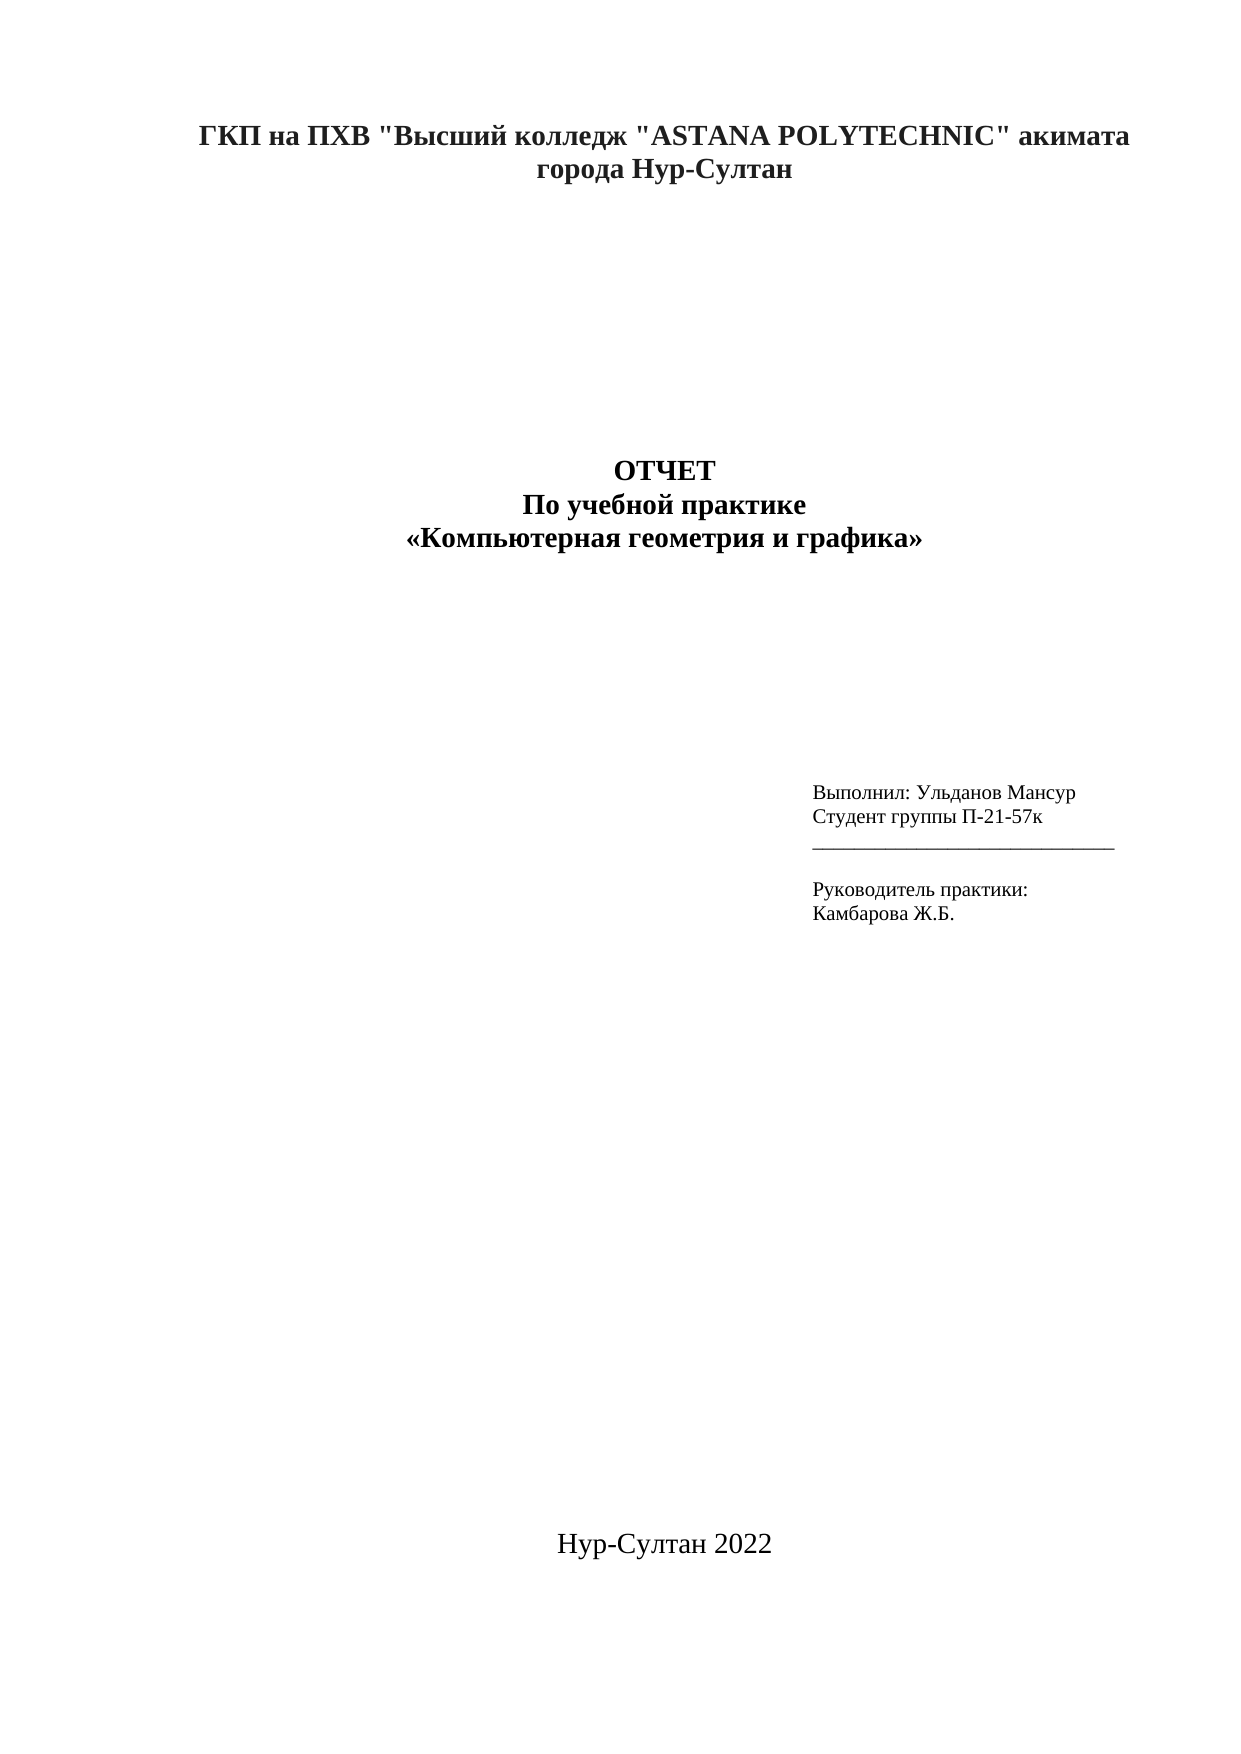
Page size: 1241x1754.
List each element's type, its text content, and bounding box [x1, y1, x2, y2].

text «Компьютерная геометрия и графика» [177, 521, 1152, 554]
text Студент группы П-21-57к [812, 804, 1152, 828]
text _____________________________ [812, 828, 1152, 852]
text Камбарова Ж.Б. [812, 901, 1152, 924]
text ГКП на ПХВ "Высший колледж "ASTANA POLYTECHNIC" акимата города Нур-Султан [177, 118, 1152, 185]
text Выполнил: Ульданов Мансур [812, 780, 1152, 804]
text Нур-Султан 2022 [177, 1526, 1152, 1560]
text По учебной практике [177, 487, 1152, 521]
text Руководитель практики: [812, 876, 1152, 901]
text ОТЧЕТ [177, 453, 1152, 487]
